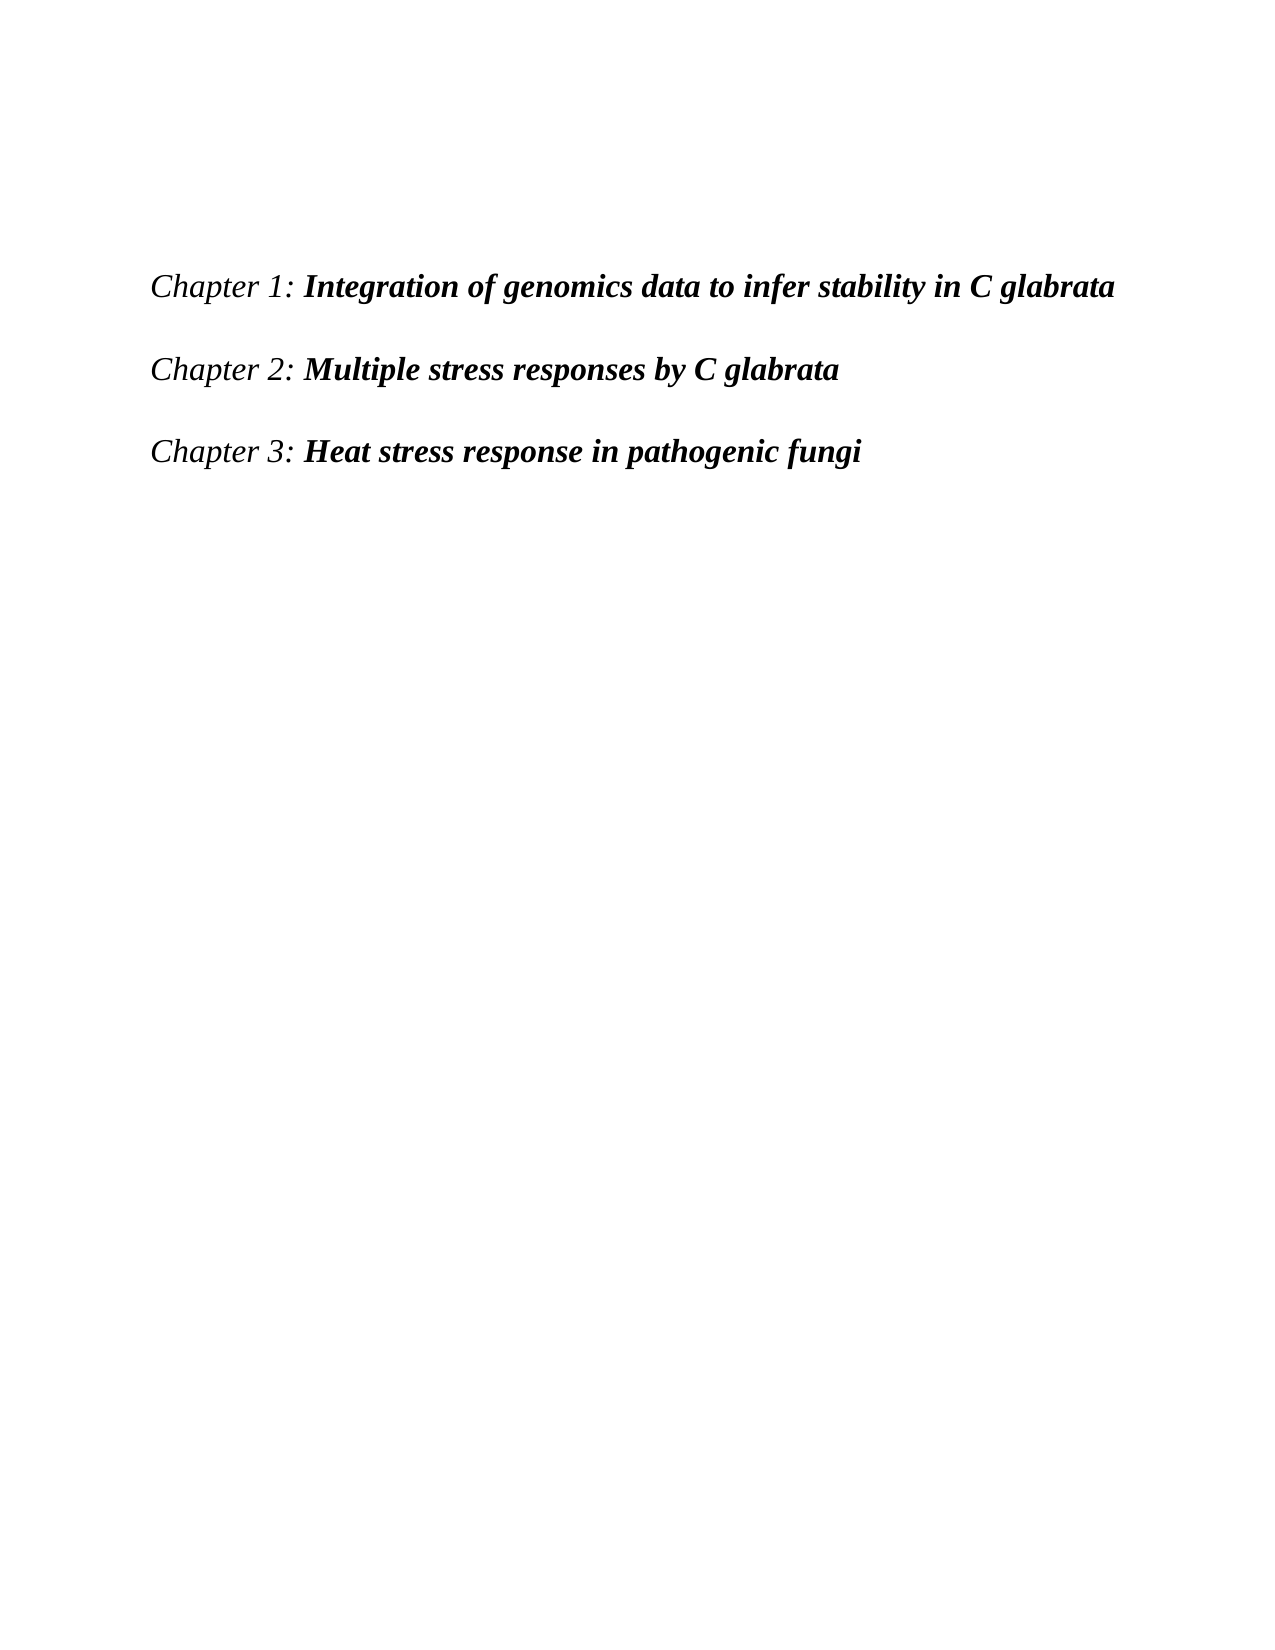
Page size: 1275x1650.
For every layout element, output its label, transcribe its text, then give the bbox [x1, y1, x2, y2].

text Chapter 3: Heat stress response in pathogenic fungi [150, 431, 1125, 470]
text Chapter 1: Integration of genomics data to infer stability in C glabrata [150, 266, 1125, 305]
text Chapter 2: Multiple stress responses by C glabrata [150, 349, 1125, 387]
